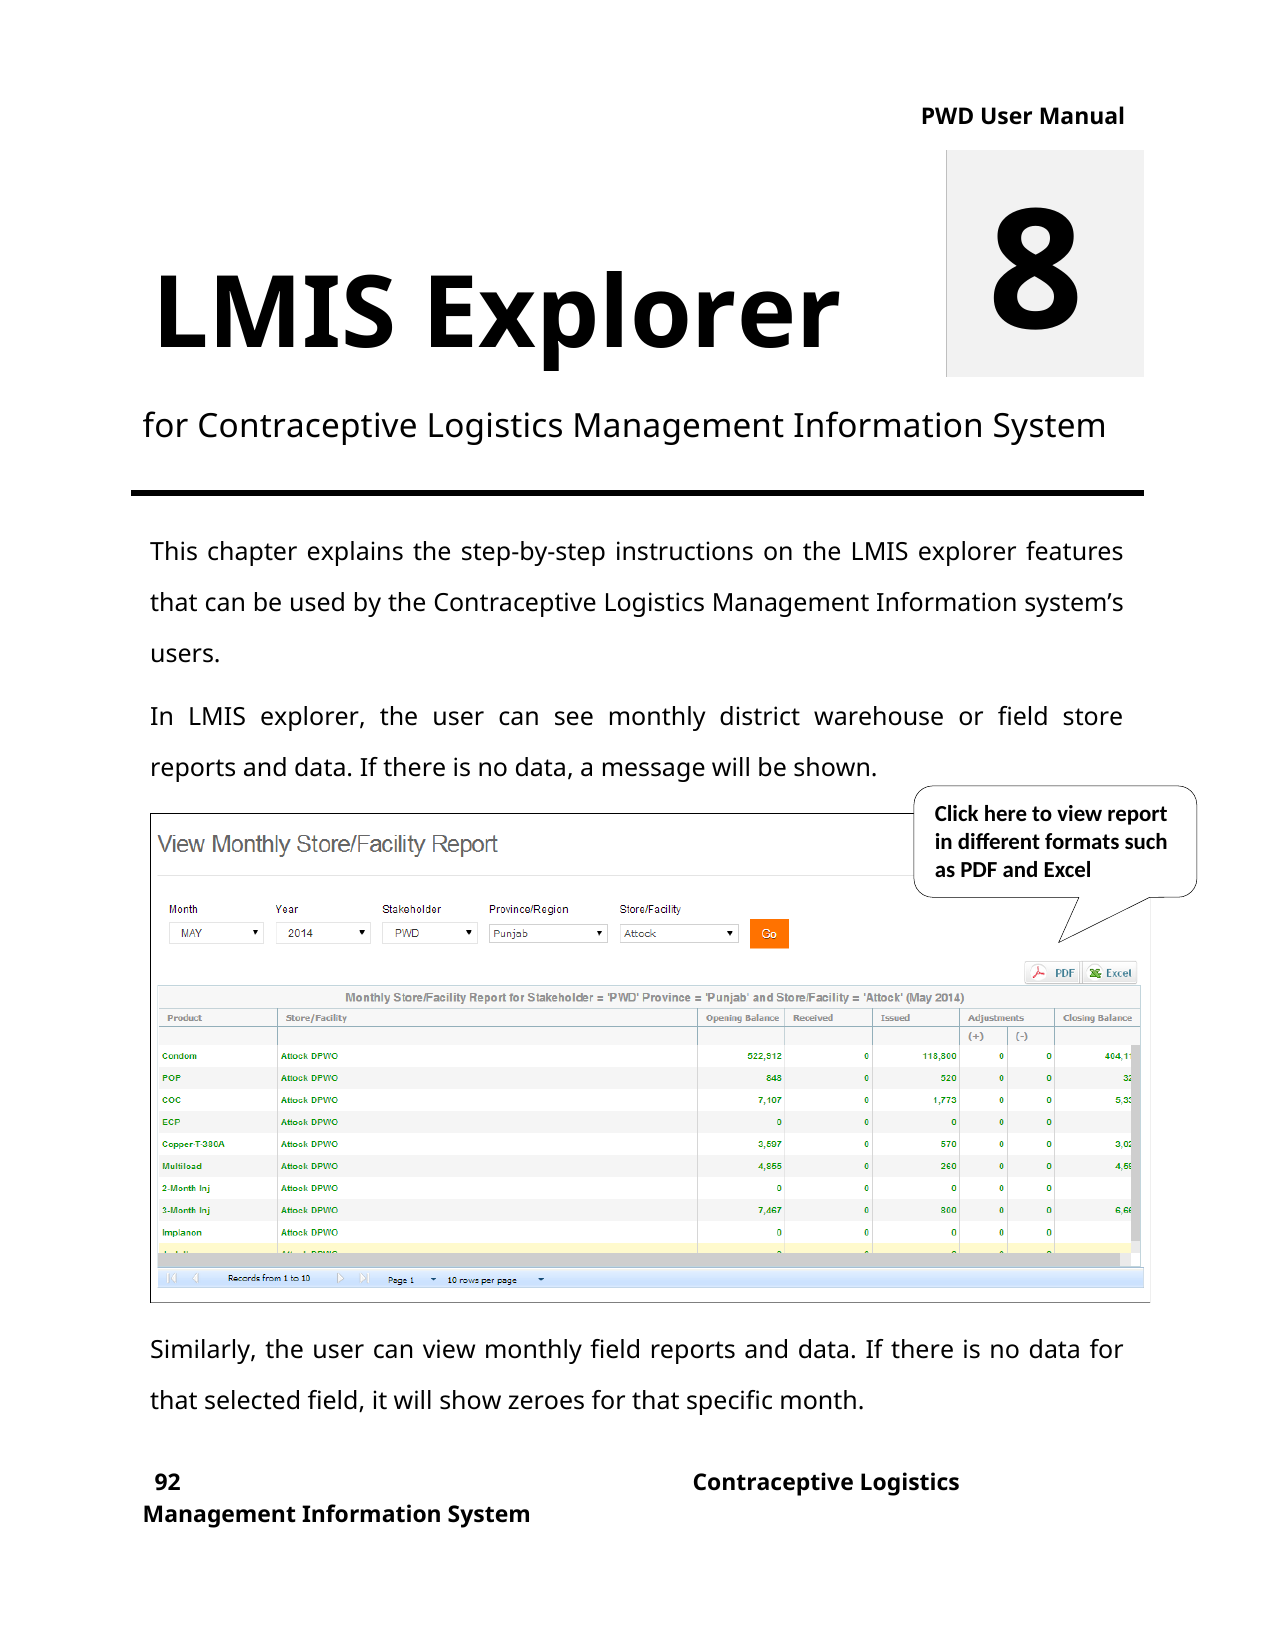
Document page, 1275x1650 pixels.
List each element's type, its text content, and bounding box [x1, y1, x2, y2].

text This chapter explains the step-by-step instructions on the LMIS explorer features that can be used by the Contraceptive Logistics Management Information system’s users. [150, 533, 1125, 669]
picture [150, 813, 1151, 1303]
text Similarly, the user can view monthly field reports and data. If there is no data for that selected field, it will show zeroes for that specific month. [150, 1332, 1125, 1417]
table_cell for Contraceptive Logistics Management Information System [131, 377, 1144, 489]
table_header 8 [947, 150, 1144, 377]
table_header LMIS Explorer [141, 150, 946, 377]
text In LMIS explorer, the user can see monthly district warehouse or field store reports and data. If there is no data, a message will be shown. [150, 699, 1125, 784]
